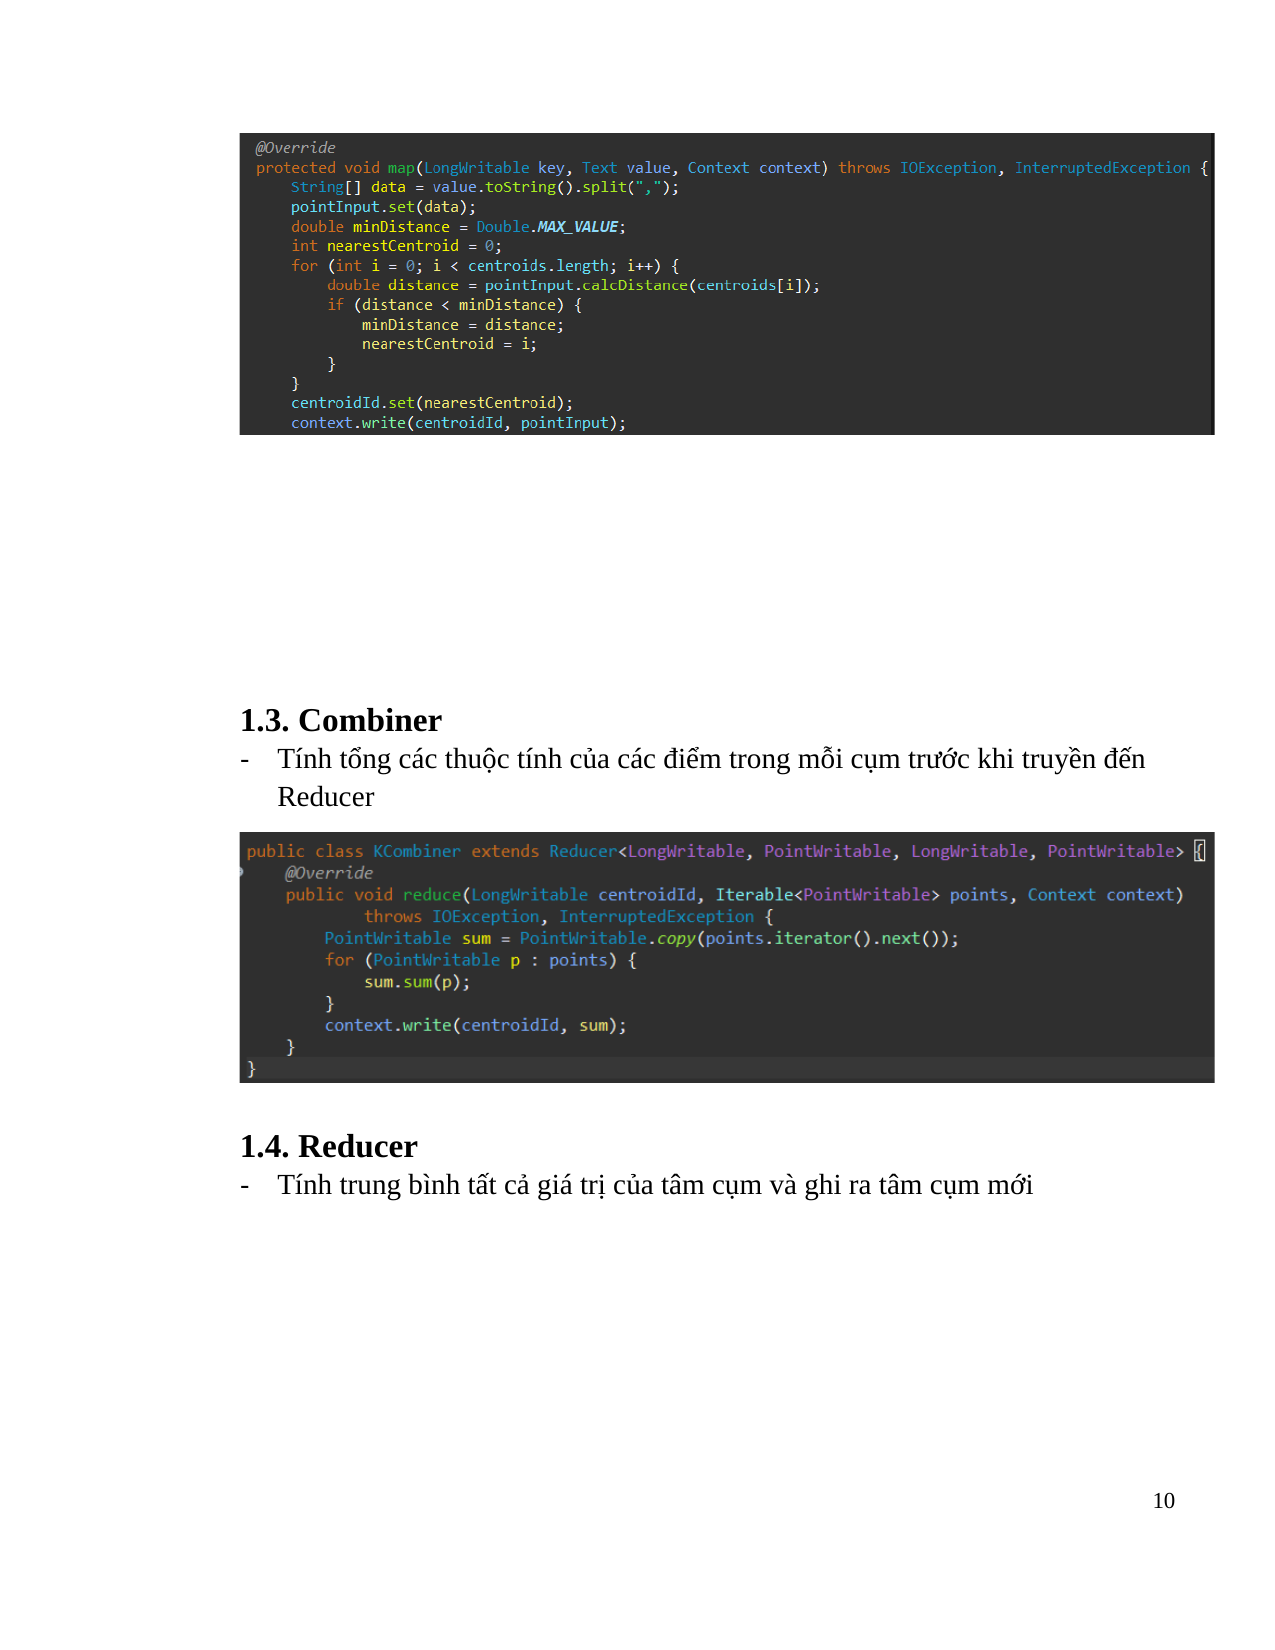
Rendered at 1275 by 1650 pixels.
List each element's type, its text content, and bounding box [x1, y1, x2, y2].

list 1.3. Combiner [239, 700, 1175, 738]
picture [239, 133, 1215, 435]
list Tính trung bình tất cả giá trị của tâm cụm và ghi ra tâm cụm mới [239, 1167, 1175, 1203]
list Tính tổng các thuộc tính của các điểm trong mỗi cụm trước khi truyền đến Reducer [239, 741, 1175, 813]
picture [239, 832, 1215, 1083]
list 1.4. Reducer [239, 1126, 1175, 1164]
